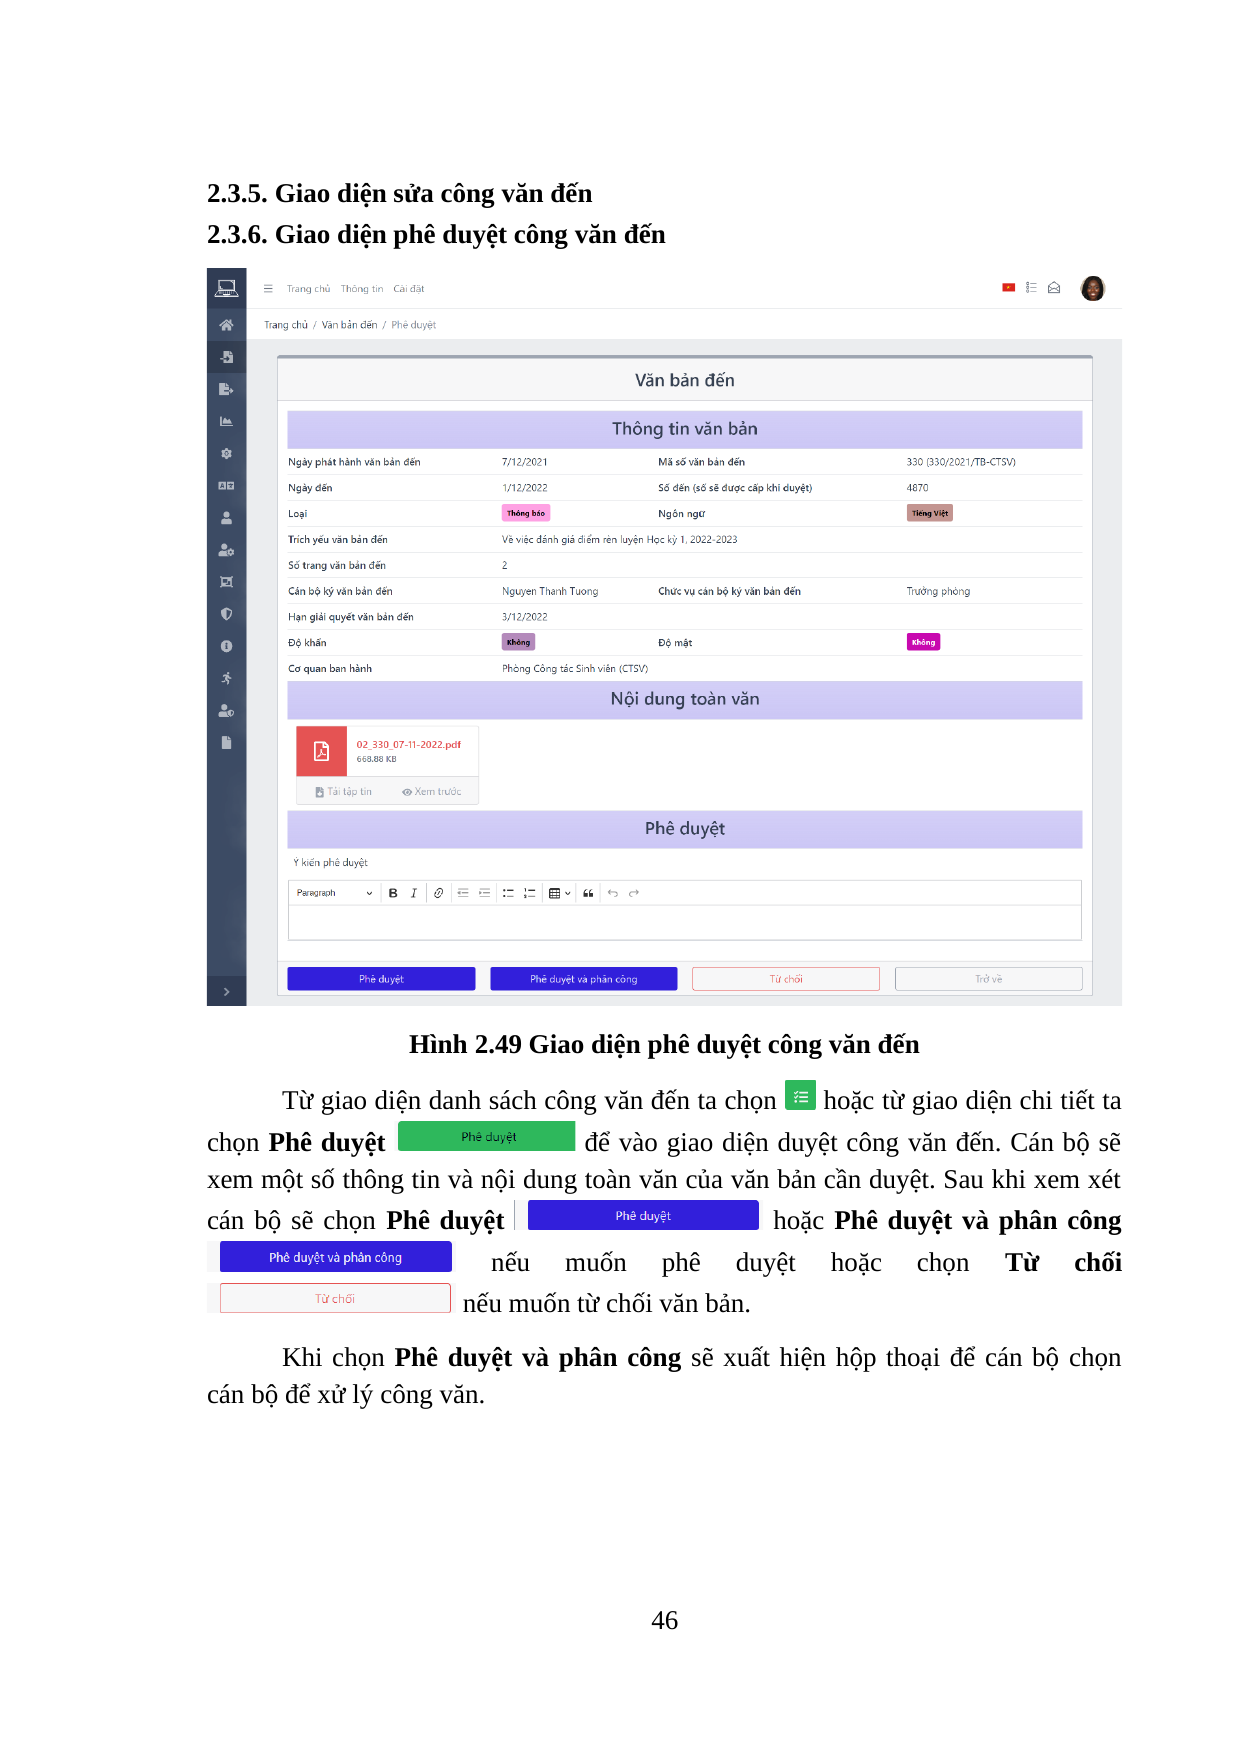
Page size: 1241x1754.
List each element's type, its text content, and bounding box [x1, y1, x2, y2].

picture [206, 268, 1123, 1006]
picture [206, 1241, 456, 1272]
picture [394, 1121, 576, 1151]
text Khi chọn Phê duyệt và phân công sẽ xuất hiện hộp thoại để cán bộ chọn cán bộ để xử lý công văn. [207, 1341, 1122, 1410]
subtitle Giao diện sửa công văn đến [207, 177, 1122, 208]
text Từ giao diện danh sách công văn đến ta chọn hoặc từ giao diện chi tiết ta chọn Phê duyệt để vào giao diện duyệt công văn đến. Cán bộ sẽ xem một số thông tin và nội dung toàn văn của văn bản cần duyệt. Sau khi xem xét cán bộ sẽ chọn Phê duyệt hoặc Phê duyệt và phân công nếu muốn phê duyệt hoặc chọn Từ chối nếu muốn từ chối văn bản. [207, 1080, 1122, 1318]
subtitle Giao diện phê duyệt công văn đến [207, 219, 1122, 250]
picture [206, 1283, 456, 1313]
picture [785, 1080, 816, 1110]
picture [514, 1200, 764, 1230]
